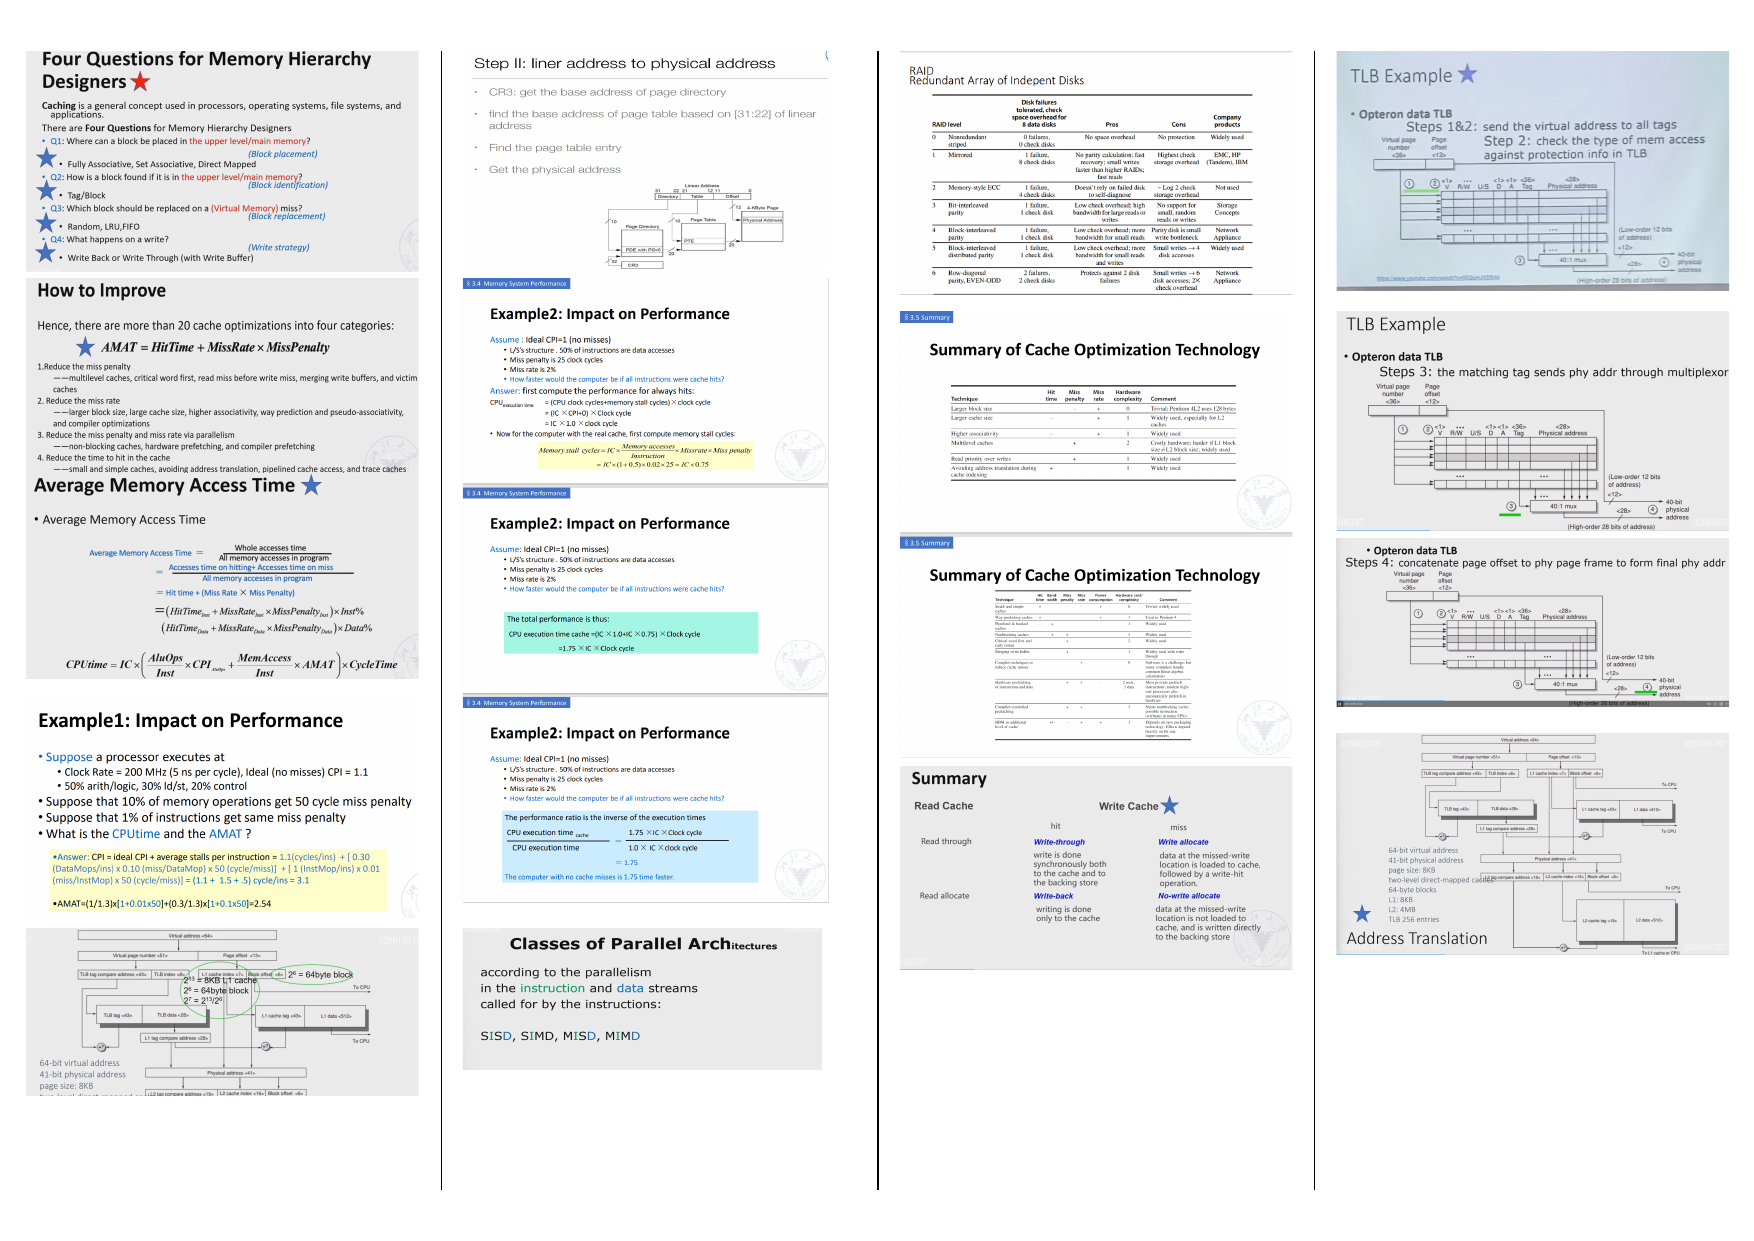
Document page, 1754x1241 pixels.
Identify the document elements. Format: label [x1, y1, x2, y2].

picture [899, 51, 1293, 295]
picture [1336, 311, 1730, 531]
picture [1336, 51, 1730, 291]
picture [462, 278, 829, 903]
picture [899, 311, 1293, 758]
picture [1336, 538, 1730, 707]
picture [462, 51, 829, 269]
picture [26, 278, 419, 679]
picture [26, 928, 419, 1096]
picture [899, 766, 1293, 970]
picture [462, 928, 823, 1070]
picture [26, 701, 419, 918]
picture [1336, 733, 1730, 955]
picture [26, 51, 419, 272]
